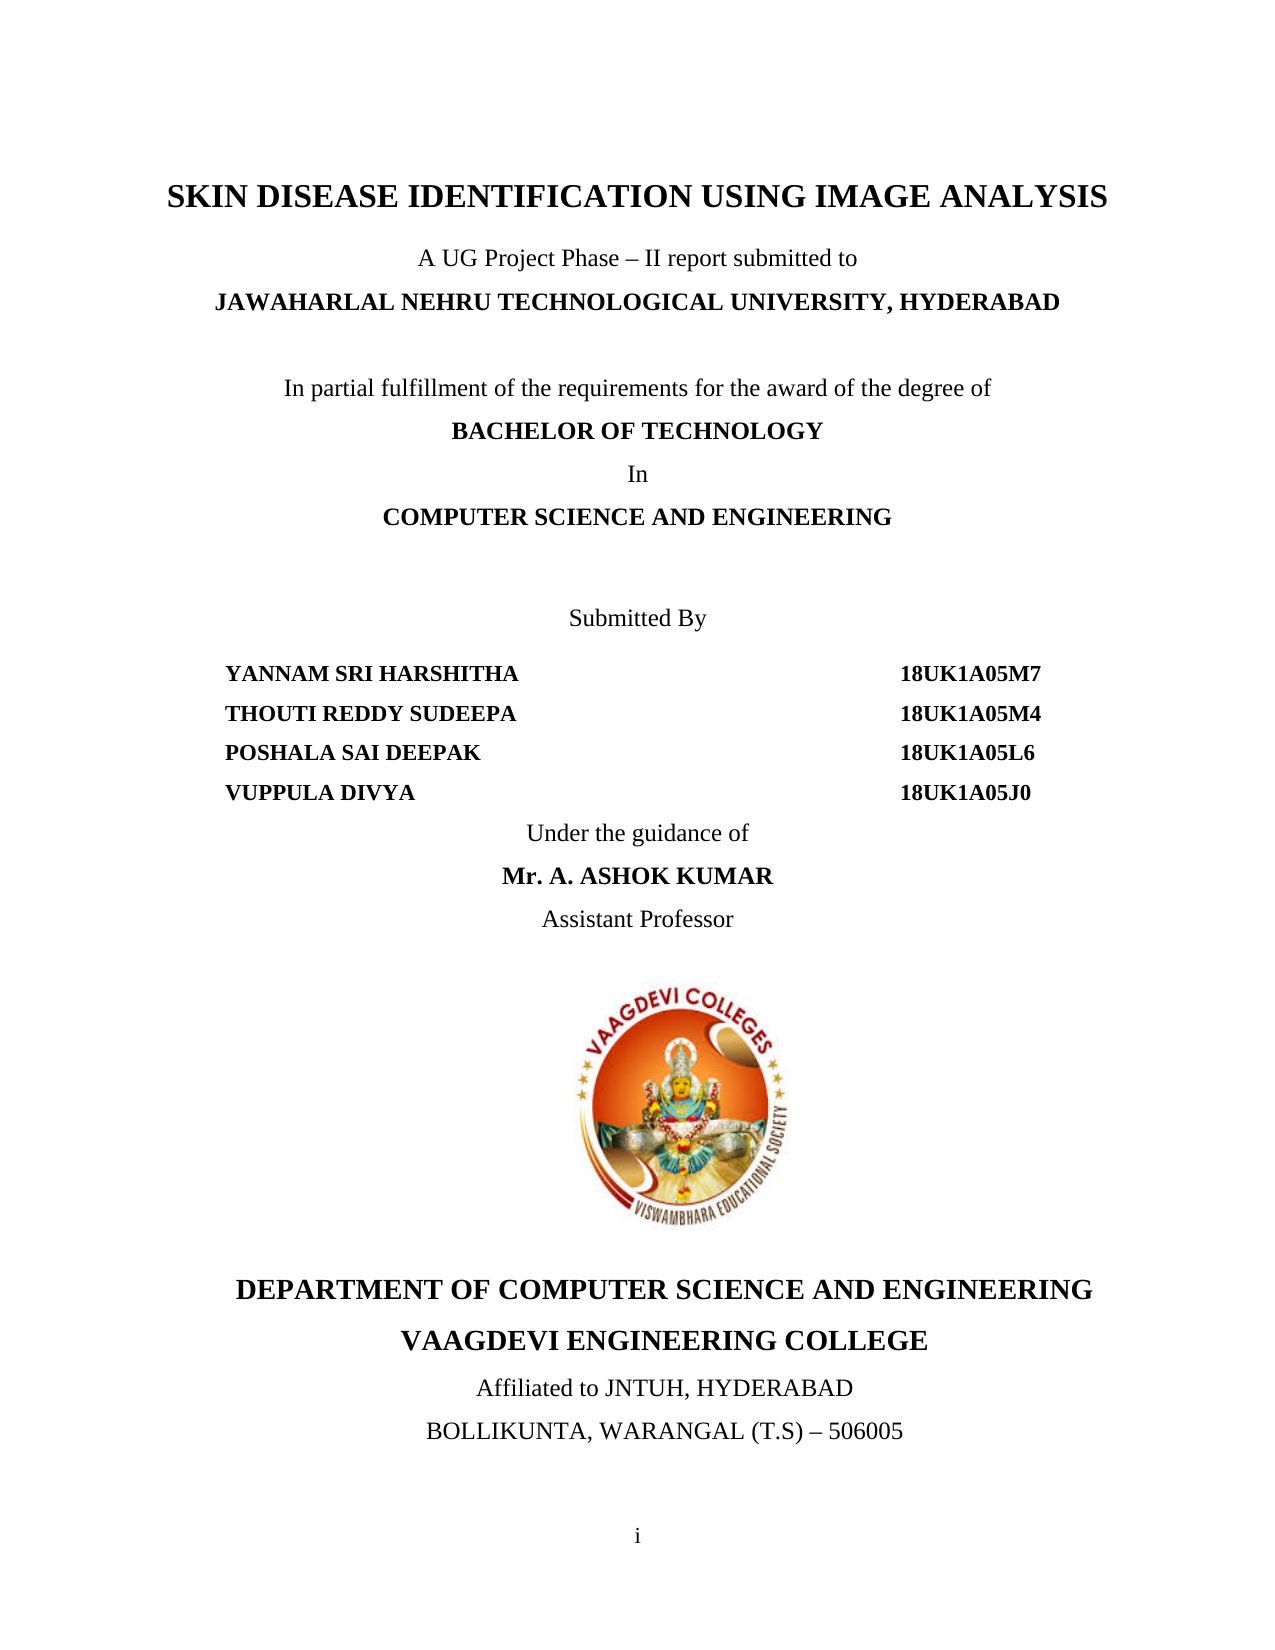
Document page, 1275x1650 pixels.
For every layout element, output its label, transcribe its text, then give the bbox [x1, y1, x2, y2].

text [204, 1272, 1125, 1306]
text VAAGDEVI ENGINEERING COLLEGE [204, 1323, 1125, 1356]
text COMPUTER SCIENCE AND ENGINEERING [150, 502, 1125, 531]
text JAWAHARLAL NEHRU TECHNOLOGICAL UNIVERSITY, HYDERABAD [150, 287, 1125, 315]
text BACHELOR OF TECHNOLOGY [150, 416, 1125, 445]
text Under the guidance of [150, 818, 1125, 847]
text Affiliated to JNTUH, HYDERABAD [204, 1373, 1125, 1402]
text In [150, 459, 1125, 488]
text In partial fulfillment of the requirements for the award of the degree of [150, 373, 1125, 402]
picture [535, 972, 834, 1249]
text BOLLIKUNTA, WARANGAL (T.S) – 506005 [204, 1416, 1125, 1445]
text YANNAM SRI HARSHITHA 18UK1A05M7 [150, 660, 1125, 687]
text A UG Project Phase – II report submitted to [150, 243, 1125, 272]
text Submitted By [150, 603, 1125, 632]
text Assistant Professor [150, 904, 1125, 933]
text VUPPULA DIVYA 18UK1A05J0 [150, 779, 1125, 805]
text POSHALA SAI DEEPAK 18UK1A05L6 [150, 739, 1125, 766]
text SKIN DISEASE IDENTIFICATION USING IMAGE ANALYSIS [150, 176, 1125, 215]
text Mr. A. ASHOK KUMAR [150, 861, 1125, 890]
text THOUTI REDDY SUDEEPA 18UK1A05M4 [150, 700, 1125, 726]
